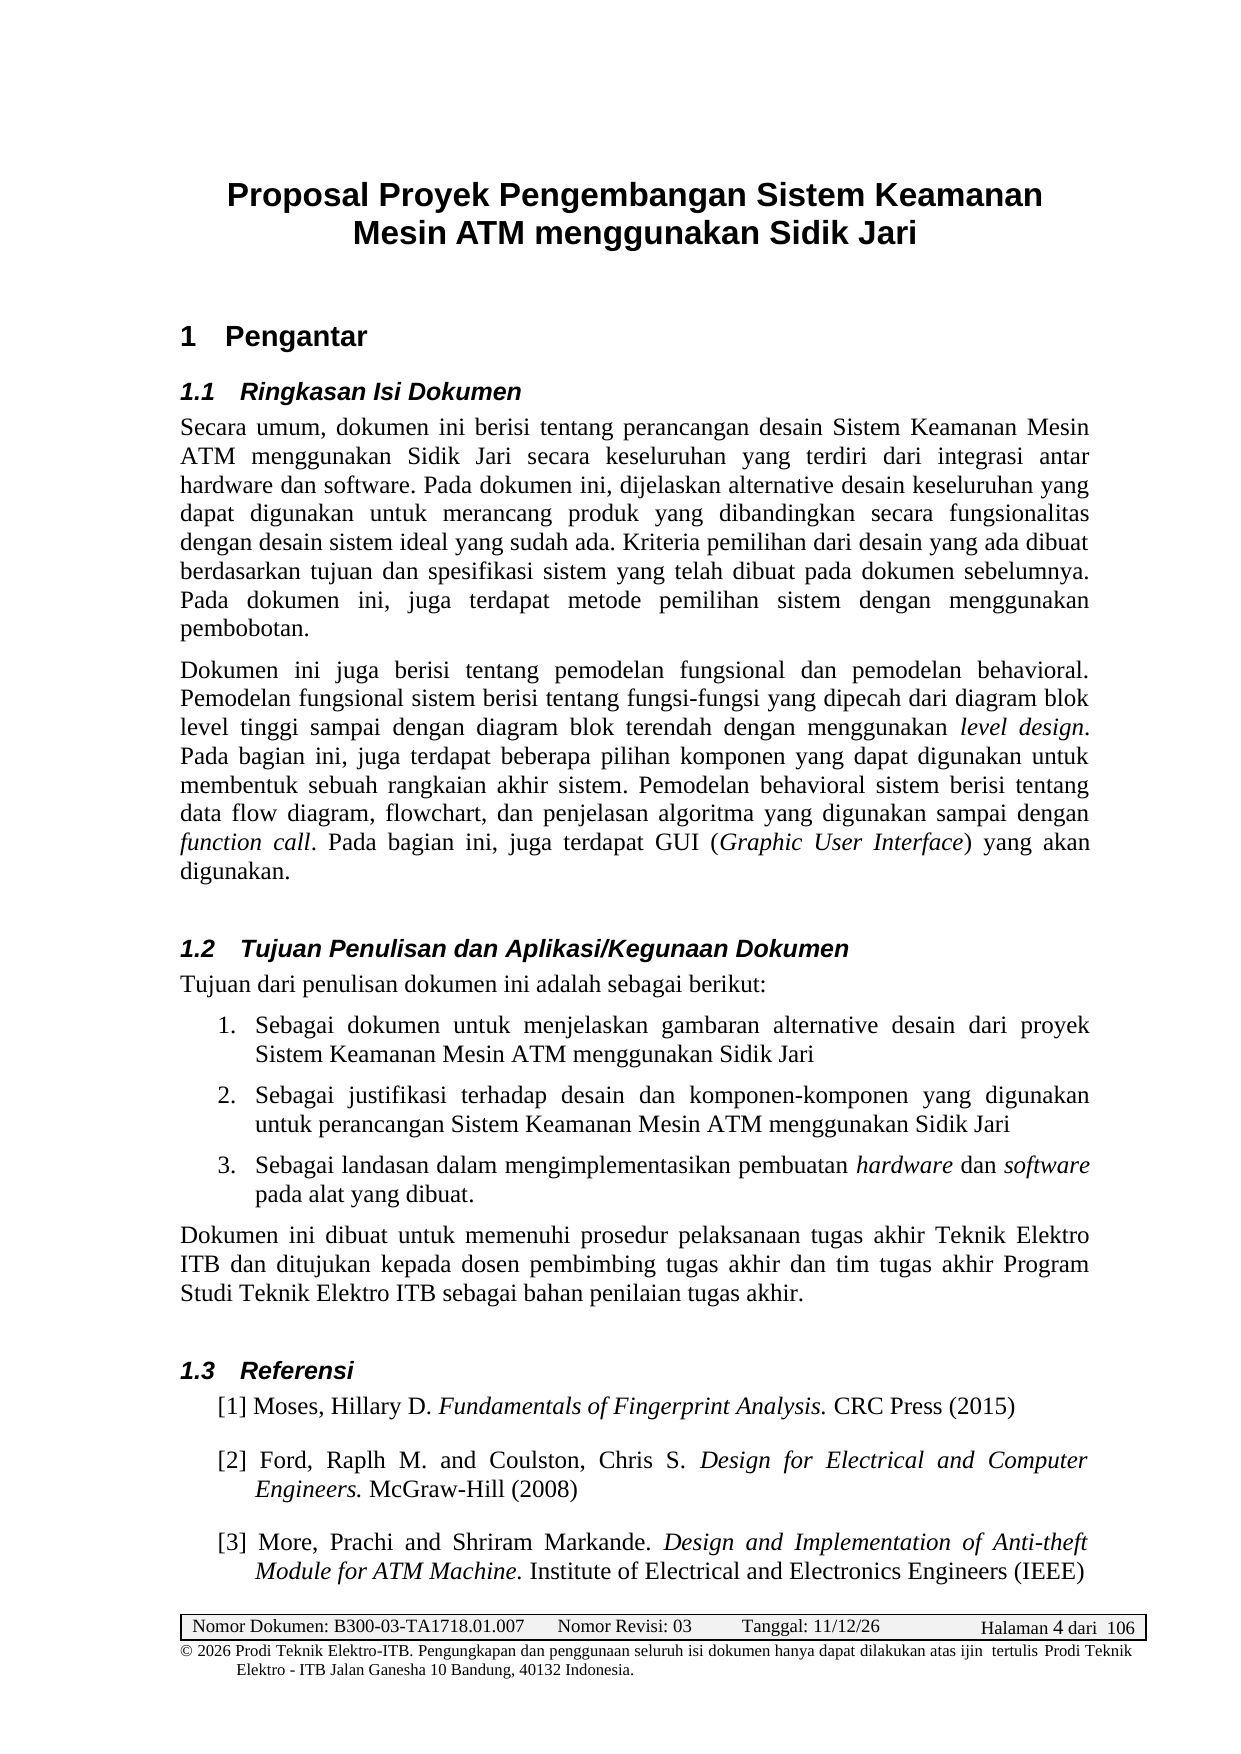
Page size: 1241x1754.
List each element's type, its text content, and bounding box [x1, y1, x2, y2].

list Sebagai dokumen untuk menjelaskan gambaran alternative desain dari proyek Sistem Keamanan Mesin ATM menggunakan Sidik Jari [217, 1010, 1090, 1068]
list [3] More, Prachi and Shriram Markande. Design and Implementation of Anti-theft Module for ATM Machine. Institute of Electrical and Electronics Engineers (IEEE) [217, 1527, 1090, 1585]
subtitle Ringkasan Isi Dokumen [180, 377, 1090, 406]
list [2] Ford, Raplh M. and Coulston, Chris S. Design for Electrical and Computer Engineers. McGraw-Hill (2008) [217, 1445, 1090, 1502]
subtitle Referensi [180, 1356, 1090, 1385]
text Secara umum, dokumen ini berisi tentang perancangan desain Sistem Keamanan Mesin ATM menggunakan Sidik Jari secara keseluruhan yang terdiri dari integrasi antar hardware dan software. Pada dokumen ini, dijelaskan alternative desain keseluruhan yang dapat digunakan untuk merancang produk yang dibandingkan secara fungsionalitas dengan desain sistem ideal yang sudah ada. Kriteria pemilihan dari desain yang ada dibuat berdasarkan tujuan dan spesifikasi sistem yang telah dibuat pada dokumen sebelumnya. Pada dokumen ini, juga terdapat metode pemilihan sistem dengan menggunakan pembobotan. [180, 412, 1090, 642]
list [1] Moses, Hillary D. Fundamentals of Fingerprint Analysis. CRC Press (2015) [217, 1391, 1090, 1420]
subtitle Tujuan Penulisan dan Aplikasi/Kegunaan Dokumen [180, 934, 1090, 963]
text Tujuan dari penulisan dokumen ini adalah sebagai berikut: [180, 969, 1090, 998]
list Sebagai landasan dalam mengimplementasikan pembuatan hardware dan software pada alat yang dibuat. [217, 1150, 1090, 1208]
list Sebagai justifikasi terhadap desain dan komponen-komponen yang digunakan untuk perancangan Sistem Keamanan Mesin ATM menggunakan Sidik Jari [217, 1080, 1090, 1138]
text Dokumen ini juga berisi tentang pemodelan fungsional dan pemodelan behavioral. Pemodelan fungsional sistem berisi tentang fungsi-fungsi yang dipecah dari diagram blok level tinggi sampai dengan diagram blok terendah dengan menggunakan level design. Pada bagian ini, juga terdapat beberapa pilihan komponen yang dapat digunakan untuk membentuk sebuah rangkaian akhir sistem. Pemodelan behavioral sistem berisi tentang data flow diagram, flowchart, dan penjelasan algoritma yang digunakan sampai dengan function call. Pada bagian ini, juga terdapat GUI (Graphic User Interface) yang akan digunakan. [180, 655, 1090, 885]
text Dokumen ini dibuat untuk memenuhi prosedur pelaksanaan tugas akhir Teknik Elektro ITB dan ditujukan kepada dosen pembimbing tugas akhir dan tim tugas akhir Program Studi Teknik Elektro ITB sebagai bahan penilaian tugas akhir. [180, 1220, 1090, 1307]
subtitle Pengantar [180, 319, 1090, 352]
title Proposal Proyek Pengembangan Sistem Keamanan Mesin ATM menggunakan Sidik Jari [180, 175, 1090, 252]
